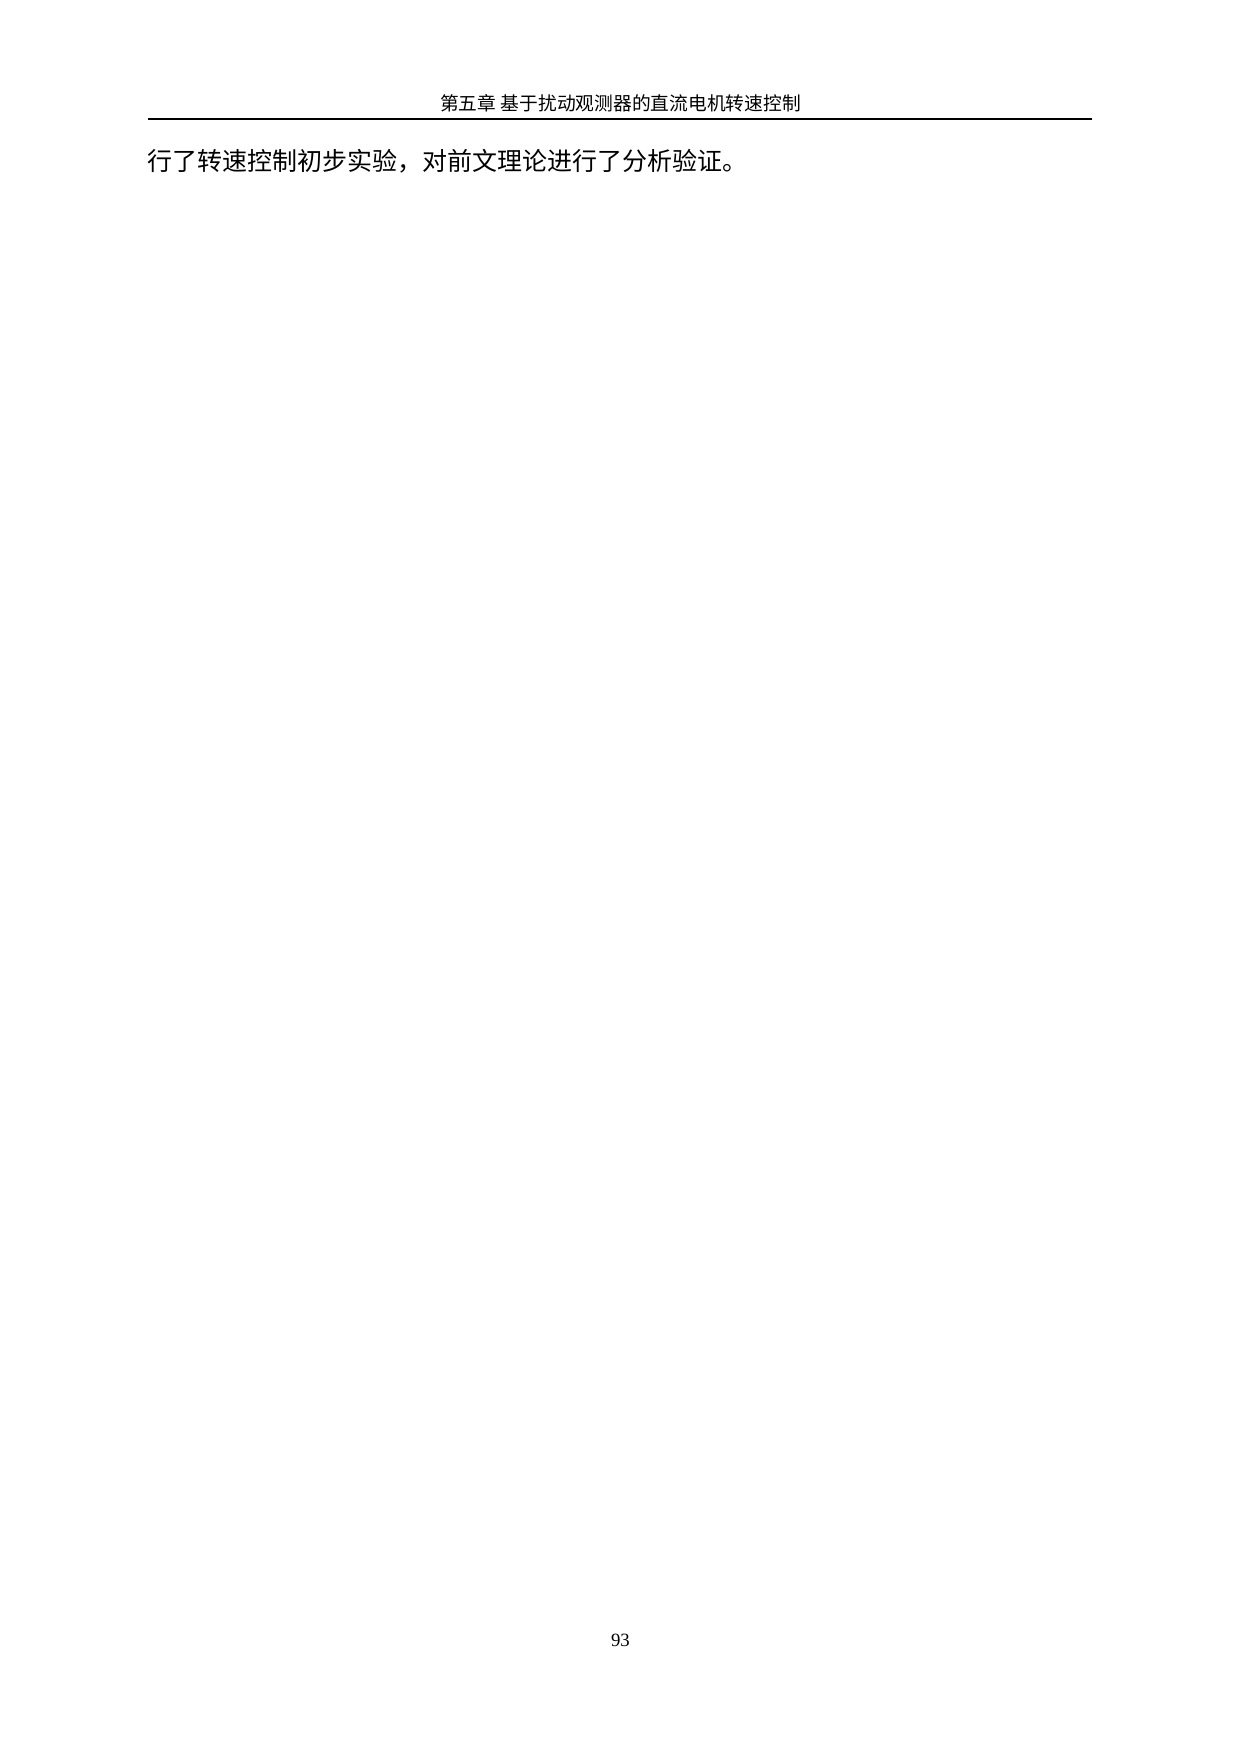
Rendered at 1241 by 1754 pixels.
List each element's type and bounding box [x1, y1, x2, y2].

text [148, 127, 1092, 192]
